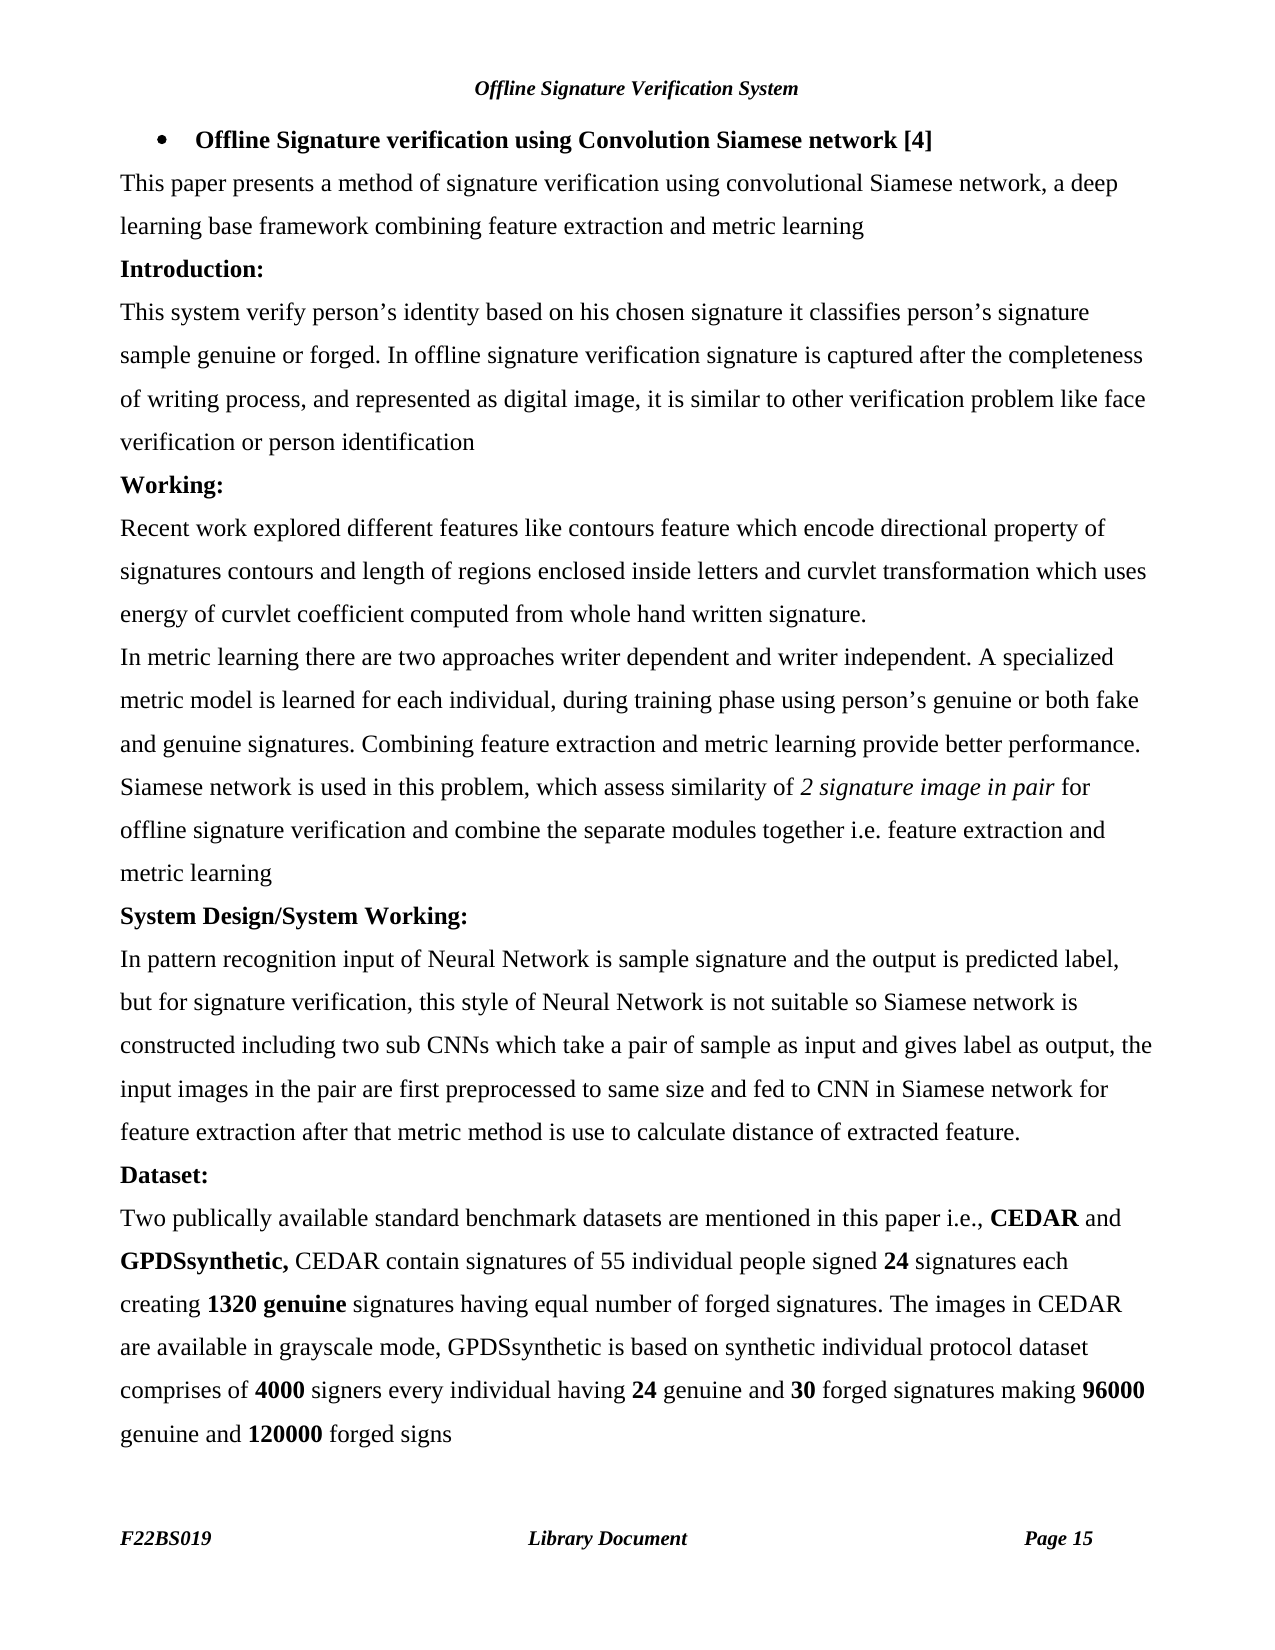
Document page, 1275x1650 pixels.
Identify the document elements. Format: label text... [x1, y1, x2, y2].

text System Design/System Working: [120, 901, 1155, 930]
text In pattern recognition input of Neural Network is sample signature and the output is predicted label, but for signature verification, this style of Neural Network is not suitable so Siamese network is constructed including two sub CNNs which take a pair of sample as input and gives label as output, the input images in the pair are first preprocessed to same size and fed to CNN in Siamese network for feature extraction after that metric method is use to calculate distance of extracted feature. [120, 944, 1155, 1146]
text Two publically available standard benchmark datasets are mentioned in this paper i.e., CEDAR and GPDSsynthetic, CEDAR contain signatures of 55 individual people signed 24 signatures each creating 1320 genuine signatures having equal number of forged signatures. The images in CEDAR are available in grayscale mode, GPDSsynthetic is based on synthetic individual protocol dataset comprises of 4000 signers every individual having 24 genuine and 30 forged signatures making 96000 genuine and 120000 forged signs [120, 1203, 1155, 1447]
text Dataset: [120, 1160, 1155, 1189]
text Working: [120, 470, 1155, 499]
text Recent work explored different features like contours feature which encode directional property of signatures contours and length of regions enclosed inside letters and curvlet transformation which uses energy of curvlet coefficient computed from whole hand written signature. [120, 513, 1155, 628]
text In metric learning there are two approaches writer dependent and writer independent. A specialized metric model is learned for each individual, during training phase using person’s genuine or both fake and genuine signatures. Combining feature extraction and metric learning provide better performance. Siamese network is used in this problem, which assess similarity of 2 signature image in pair for offline signature verification and combine the separate modules together i.e. feature extraction and metric learning [120, 642, 1155, 887]
text This system verify person’s identity based on his chosen signature it classifies person’s signature sample genuine or forged. In offline signature verification signature is captured after the completeness of writing process, and represented as digital image, it is similar to other verification problem like face verification or person identification [120, 297, 1155, 456]
text This paper presents a method of signature verification using convolutional Siamese network, a deep learning base framework combining feature extraction and metric learning [120, 168, 1155, 240]
list Offline Signature verification using Convolution Siamese network [4] [157, 125, 1155, 154]
text Introduction: [120, 254, 1155, 283]
